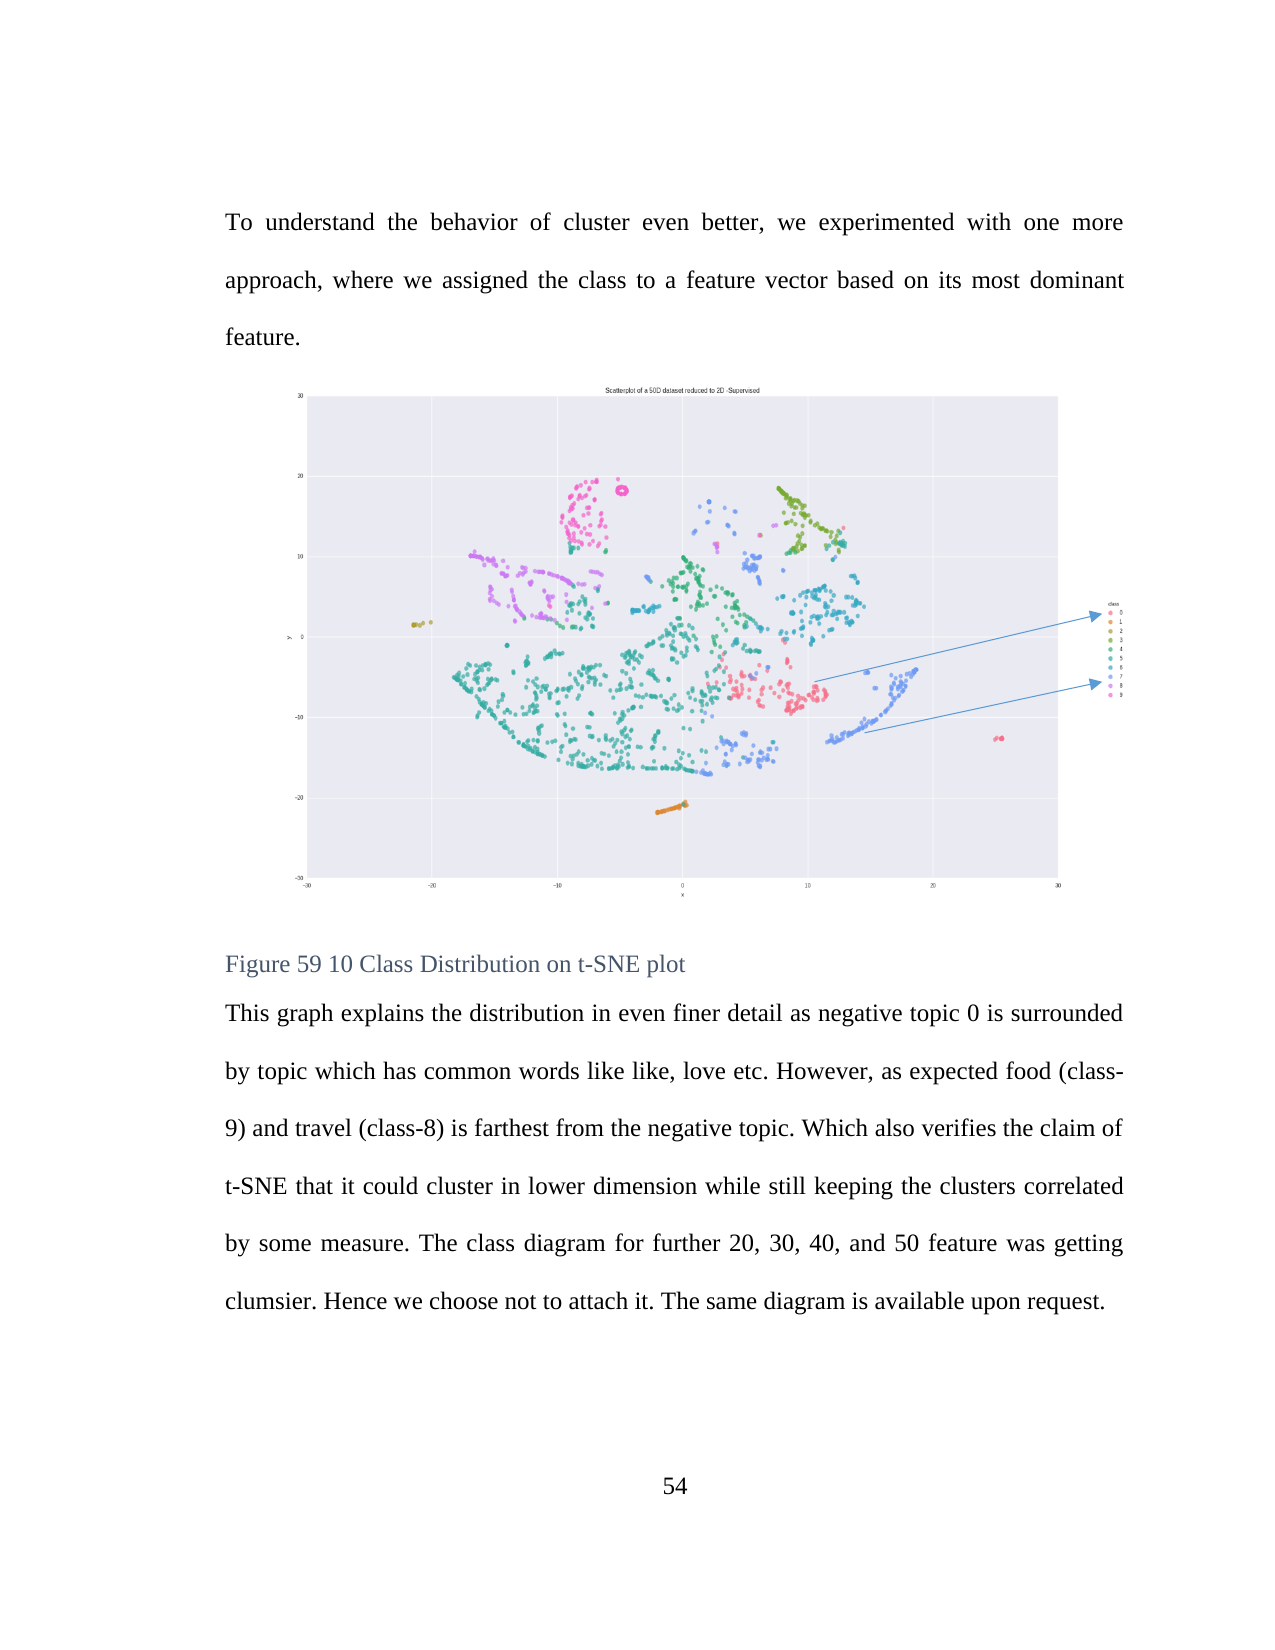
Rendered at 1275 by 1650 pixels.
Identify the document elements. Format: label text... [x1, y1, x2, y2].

text Figure 59 10 Class Distribution on t-SNE plot [225, 949, 1125, 977]
text This graph explains the distribution in even finer detail as negative topic 0 is surrounded by topic which has common words like like, love etc. However, as expected food (class-9) and travel (class-8) is farthest from the negative topic. Which also verifies the claim of t-SNE that it could cluster in lower dimension while still keeping the clusters correlated by some measure. The class diagram for further 20, 30, 40, and 50 feature was getting clumsier. Hence we choose not to attach it. The same diagram is available upon request. [225, 998, 1125, 1314]
picture [225, 380, 1127, 920]
text To understand the behavior of cluster even better, we experimented with one more approach, where we assigned the class to a feature vector based on its most dominant feature. [225, 207, 1125, 351]
